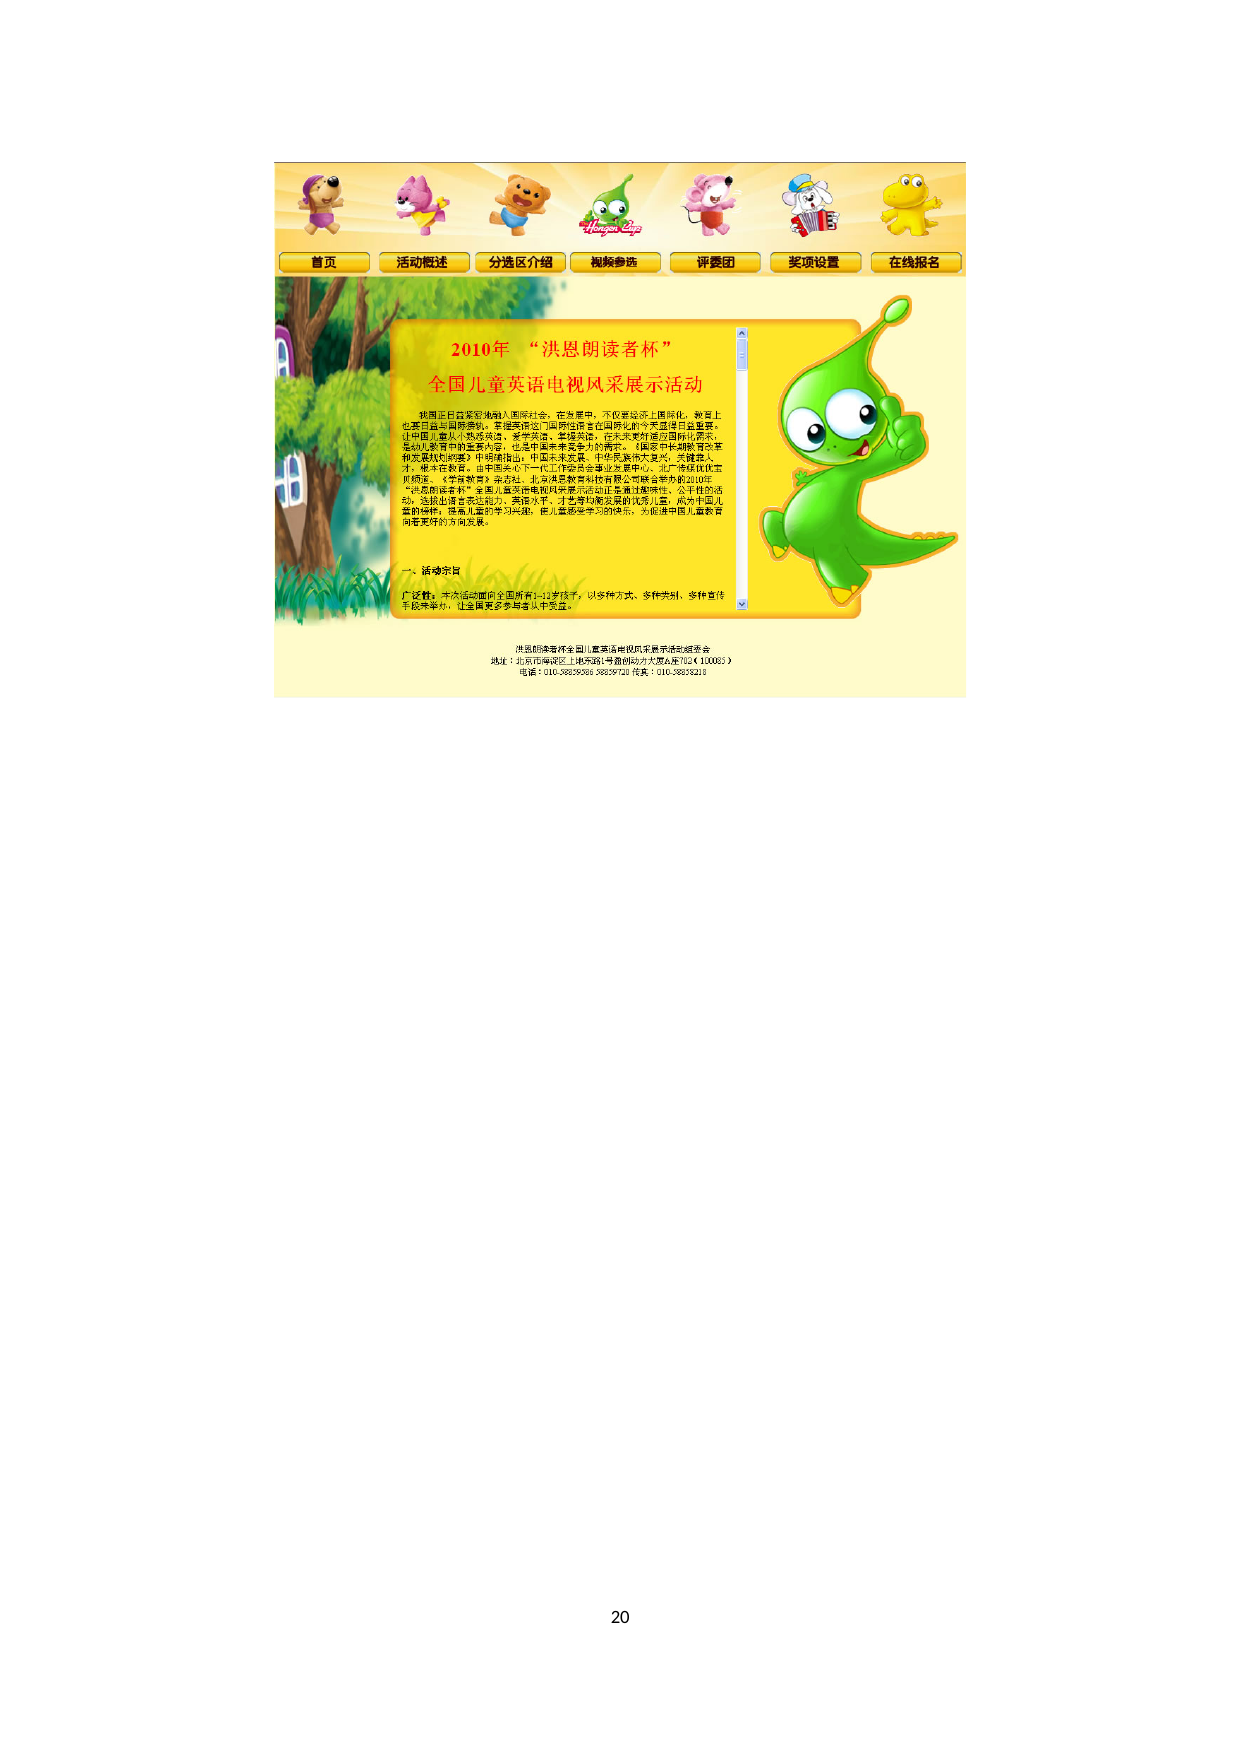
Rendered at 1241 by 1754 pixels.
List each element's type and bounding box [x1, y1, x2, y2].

picture [274, 162, 967, 698]
